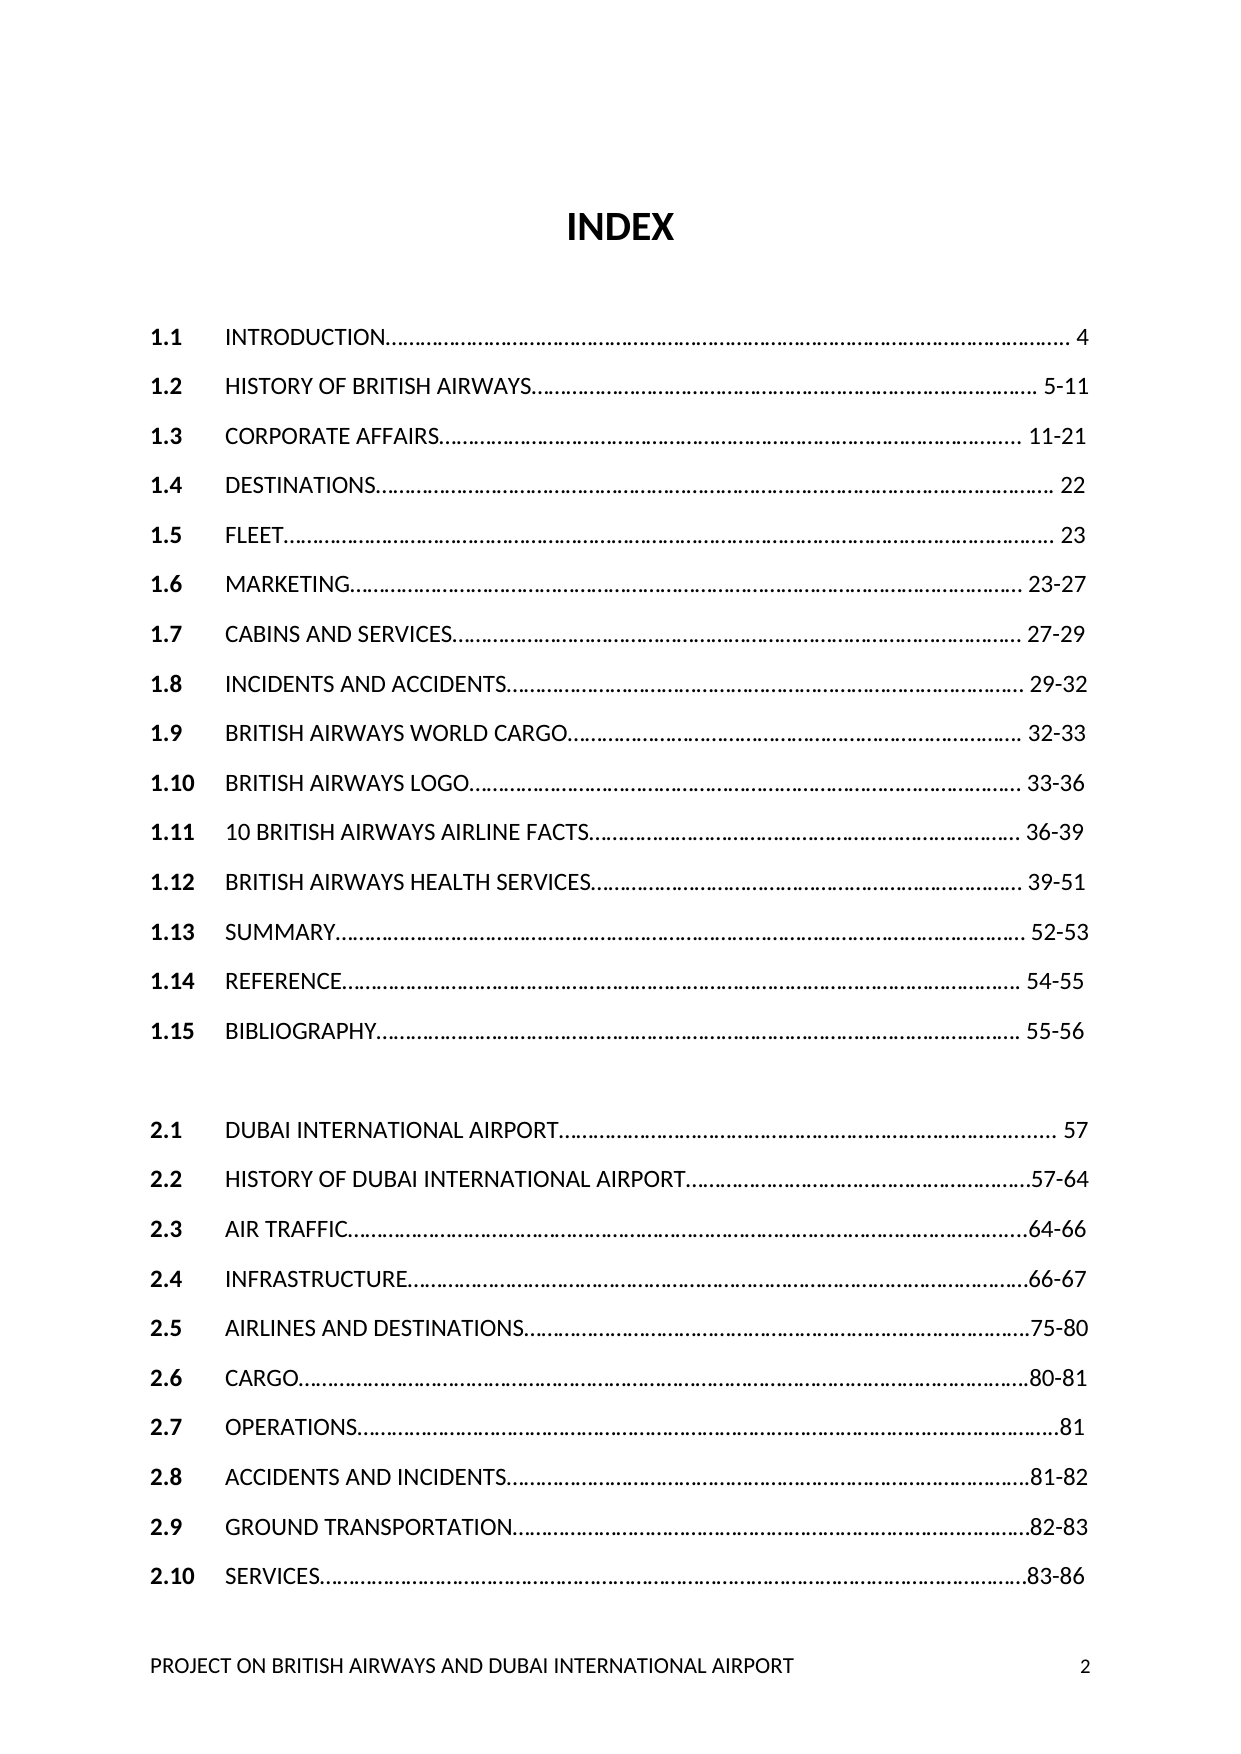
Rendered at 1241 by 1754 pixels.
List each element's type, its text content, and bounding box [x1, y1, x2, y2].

text 2.4 INFRASTRUCTURE………………………………………………………………………………………………66-67 [150, 1263, 1090, 1293]
text 2.10 SERVICES……………………………………………………………………………………………………………83-86 [150, 1560, 1090, 1591]
text 2.3 AIR TRAFFIC……………………………………………………………………………………………………....64-66 [150, 1213, 1090, 1244]
text 1.14 REFERENCE………………………………………………………………………………………………………. 54-55 [150, 965, 1090, 996]
text 1.1 INTRODUCTION……………………………………………………………………………………………………….. 4 [150, 321, 1090, 351]
text 2.2 HISTORY OF DUBAI INTERNATIONAL AIRPORT……………………………………………………57-64 [150, 1164, 1090, 1194]
text 2.7 OPERATIONS…………………………………………………………………………………………………………..81 [150, 1412, 1090, 1442]
text 1.11 10 BRITISH AIRWAYS AIRLINE FACTS………………………………………………………………… 36-39 [150, 817, 1090, 847]
text 1.13 SUMMARY………………………………………………………………………………………………………… 52-53 [150, 916, 1090, 946]
text 1.12 BRITISH AIRWAYS HEALTH SERVICES………………………………………………………………… 39-51 [150, 866, 1090, 897]
text 1.5 FLEET…………………………………………………………………………………………………………………….. 23 [150, 519, 1090, 549]
text 1.4 DESTINATIONS………………………………………………………………………………………………………. 22 [150, 469, 1090, 500]
text 1.9 BRITISH AIRWAYS WORLD CARGO……………………………………………………………………. 32-33 [150, 717, 1090, 748]
text 1.15 BIBLIOGRAPHY…………………………………………………………………………………………………. 55-56 [150, 1015, 1090, 1045]
text 2.6 CARGO……………………………………………………………………………………………………………….80-81 [150, 1362, 1090, 1392]
text 1.6 MARKETING……………………………………………………………………………………………………… 23-27 [150, 569, 1090, 599]
text 1.8 INCIDENTS AND ACCIDENTS……………………………………………………………………………… 29-32 [150, 668, 1090, 698]
text INDEX [150, 199, 1090, 250]
text 2.8 ACCIDENTS AND INCIDENTS……………………………………………………………………………….81-82 [150, 1461, 1090, 1492]
text 2.5 AIRLINES AND DESTINATIONS…………………………………………………………………………….75-80 [150, 1312, 1090, 1343]
text 2.1 DUBAI INTERNATIONAL AIRPORT……………………………………………………………………........ 57 [150, 1114, 1090, 1144]
text 1.2 HISTORY OF BRITISH AIRWAYS……………………………………………………………………………. 5-11 [150, 370, 1090, 401]
text 2.9 GROUND TRANSPORTATION………………………………………………………………………………82-83 [150, 1511, 1090, 1541]
text 1.7 CABINS AND SERVICES……………………………………………………………………………………… 27-29 [150, 618, 1090, 649]
text 1.10 BRITISH AIRWAYS LOGO…………………………………………………………………………………… 33-36 [150, 767, 1090, 797]
text 1.3 CORPORATE AFFAIRS……………………………………………………………………………………..... 11-21 [150, 420, 1090, 450]
